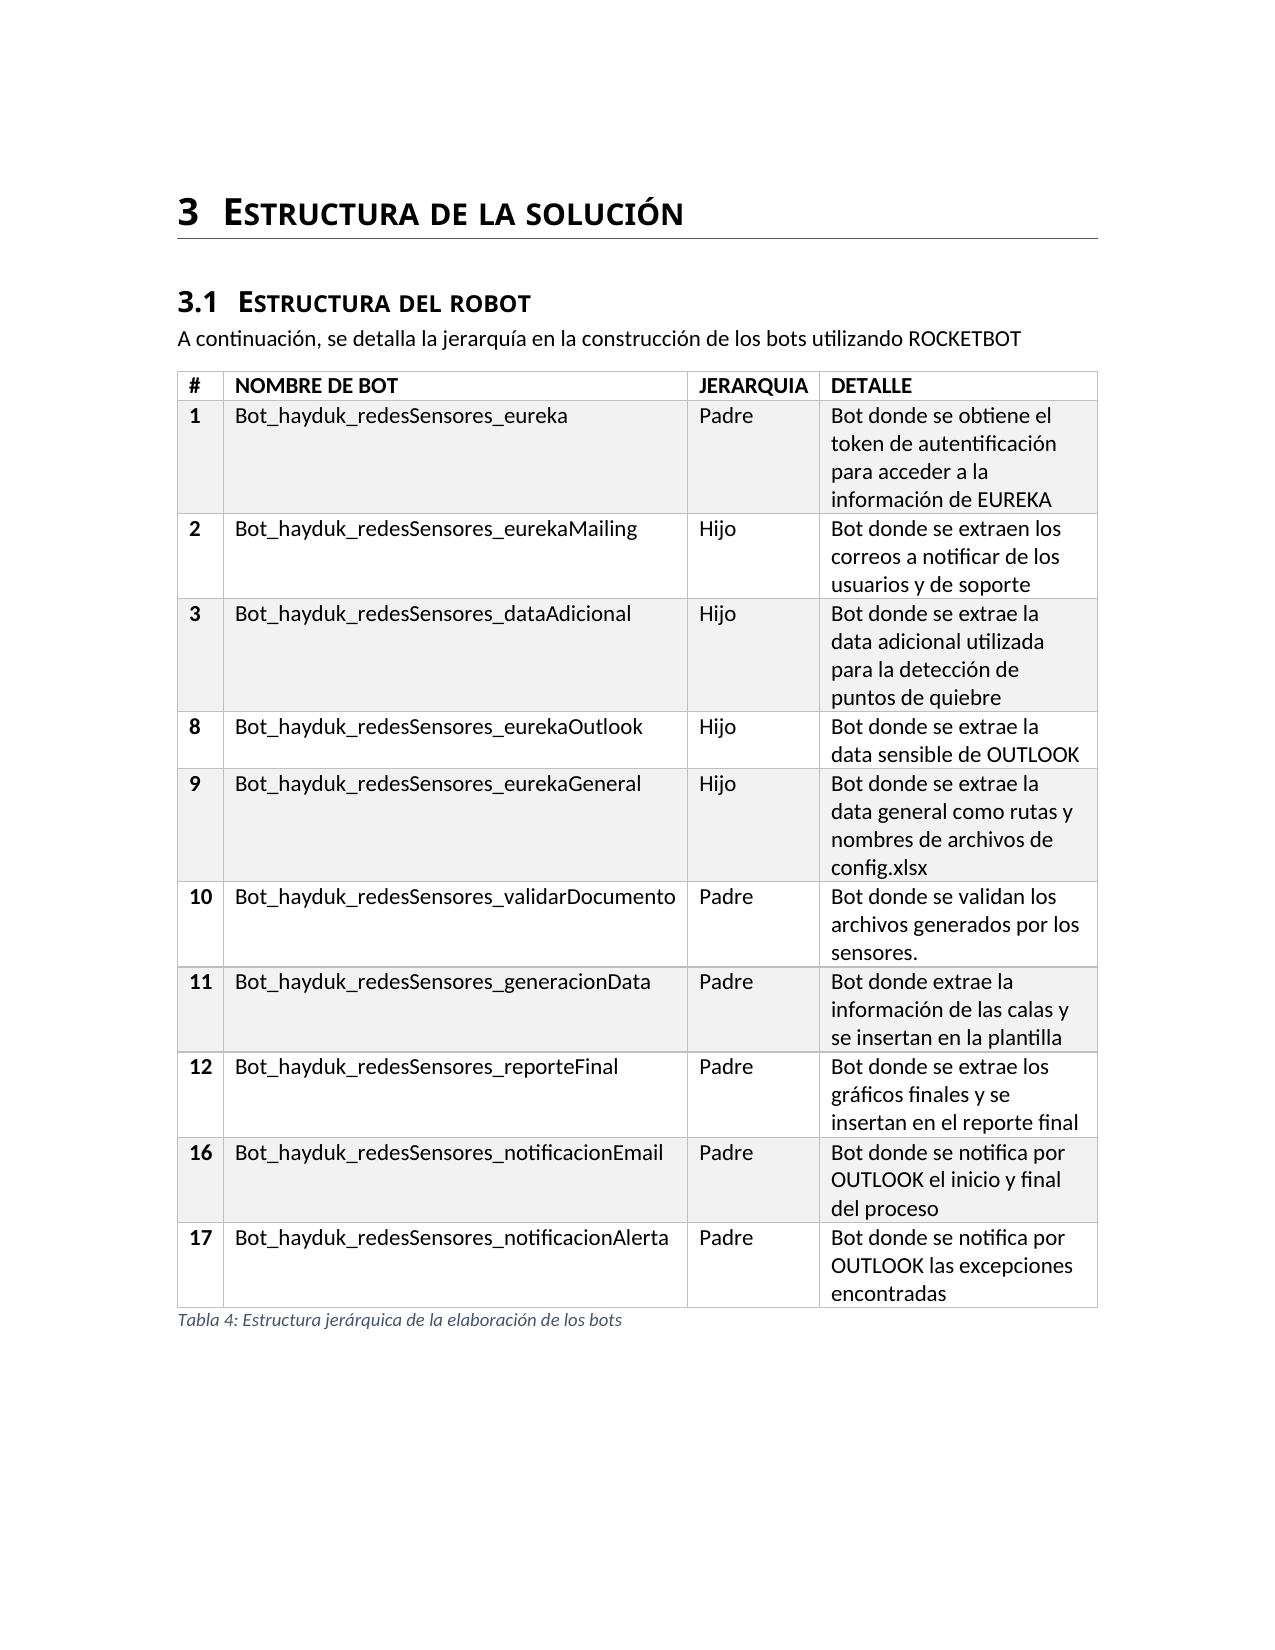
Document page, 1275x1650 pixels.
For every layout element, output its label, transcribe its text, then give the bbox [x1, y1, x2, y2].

table_cell Padre [688, 882, 819, 966]
table_cell Hijo [688, 712, 819, 768]
table_cell Bot_hayduk_redesSensores_notificacionAlerta [224, 1223, 687, 1307]
table_cell 10 [178, 882, 223, 966]
table_cell Bot_hayduk_redesSensores_eurekaGeneral [224, 769, 687, 881]
subtitle Estructura de la solución [177, 185, 1098, 238]
table_cell 17 [178, 1223, 223, 1307]
table_cell 2 [178, 514, 223, 598]
table_cell 11 [178, 968, 223, 1051]
table_cell Bot donde se extrae la data sensible de OUTLOOK [820, 712, 1097, 768]
table_cell Bot donde se extrae la data adicional utilizada para la detección de puntos de quiebre [820, 599, 1097, 711]
table_cell 12 [178, 1053, 223, 1137]
table_cell 8 [178, 712, 223, 768]
table_cell Padre [688, 1138, 819, 1222]
table_cell 3 [178, 599, 223, 711]
table_cell 16 [178, 1138, 223, 1222]
text Tabla 4: Estructura jerárquica de la elaboración de los bots [177, 1308, 1098, 1331]
table_cell Bot donde extrae la información de las calas y se insertan en la plantilla [820, 968, 1097, 1051]
table_cell Hijo [688, 514, 819, 598]
table_cell Bot donde se validan los archivos generados por los sensores. [820, 882, 1097, 966]
table_cell Hijo [688, 599, 819, 711]
table_cell Padre [688, 1053, 819, 1137]
table_cell Hijo [688, 769, 819, 881]
table_header NOMBRE DE BOT [224, 372, 687, 400]
table_cell Bot donde se extrae los gráficos finales y se insertan en el reporte final [820, 1053, 1097, 1137]
subtitle Estructura del robot [177, 281, 1098, 321]
table_cell 9 [178, 769, 223, 881]
table_cell Bot_hayduk_redesSensores_generacionData [224, 968, 687, 1051]
table_cell Bot donde se obtiene el token de autentificación para acceder a la información de EUREKA [820, 401, 1097, 513]
table_cell Bot_hayduk_redesSensores_validarDocumento [224, 882, 687, 966]
table_cell Bot_hayduk_redesSensores_reporteFinal [224, 1053, 687, 1137]
table_cell Bot_hayduk_redesSensores_eureka [224, 401, 687, 513]
table_cell Bot_hayduk_redesSensores_notificacionEmail [224, 1138, 687, 1222]
table_header DETALLE [820, 372, 1097, 400]
text A continuación, se detalla la jerarquía en la construcción de los bots utilizando ROCKETBOT [177, 324, 1098, 352]
table_header # [178, 372, 223, 400]
table_cell Bot_hayduk_redesSensores_dataAdicional [224, 599, 687, 711]
table_cell Padre [688, 968, 819, 1051]
table_cell Padre [688, 401, 819, 513]
table_cell Padre [688, 1223, 819, 1307]
table_cell Bot_hayduk_redesSensores_eurekaMailing [224, 514, 687, 598]
table_cell Bot donde se notifica por OUTLOOK el inicio y final del proceso [820, 1138, 1097, 1222]
table_cell Bot donde se extrae la data general como rutas y nombres de archivos de config.xlsx [820, 769, 1097, 881]
table_cell Bot_hayduk_redesSensores_eurekaOutlook [224, 712, 687, 768]
table_cell Bot donde se extraen los correos a notificar de los usuarios y de soporte [820, 514, 1097, 598]
table_cell Bot donde se notifica por OUTLOOK las excepciones encontradas [820, 1223, 1097, 1307]
table_cell 1 [178, 401, 223, 513]
table_header JERARQUIA [688, 372, 819, 400]
